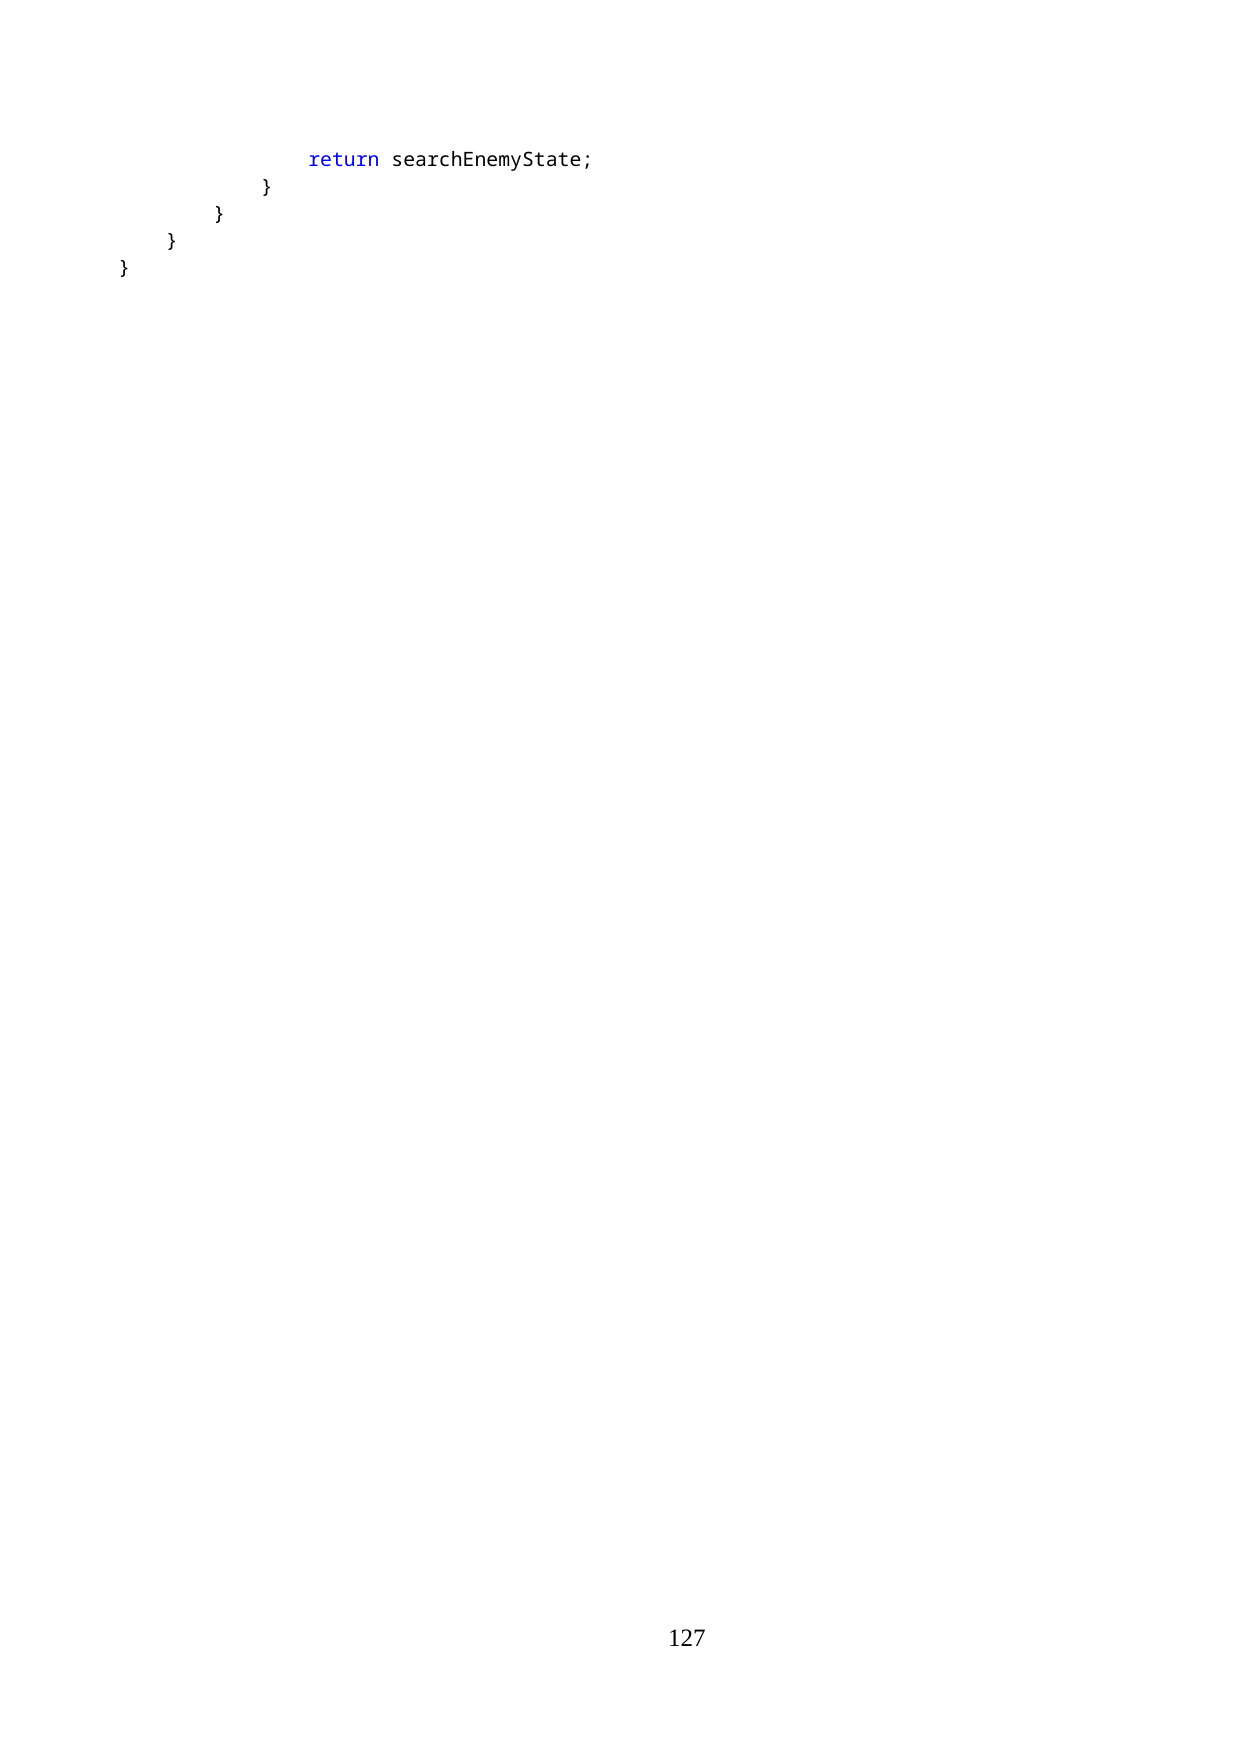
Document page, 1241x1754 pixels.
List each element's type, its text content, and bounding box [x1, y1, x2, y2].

text } [118, 226, 1181, 253]
text } [118, 199, 1181, 226]
text } [118, 253, 1181, 280]
text return searchEnemyState; [118, 145, 1181, 172]
text } [118, 172, 1181, 199]
